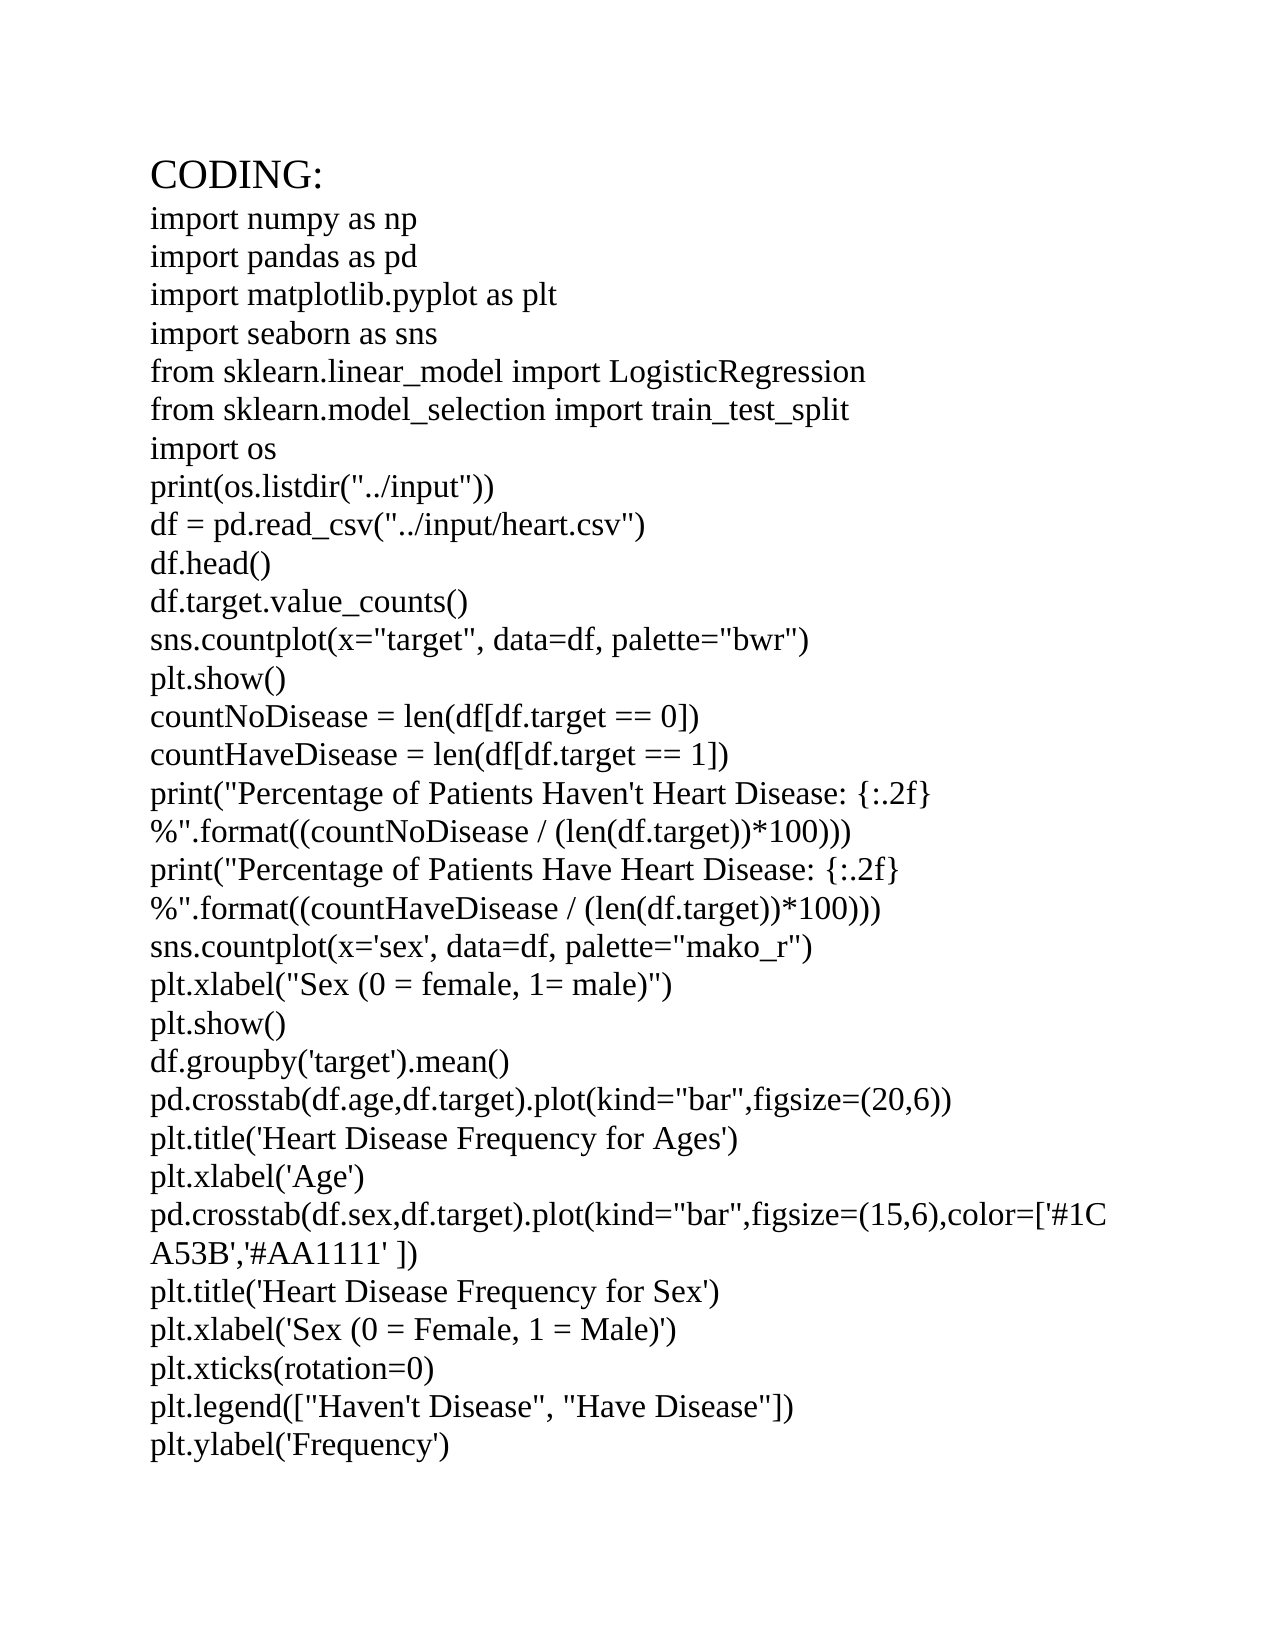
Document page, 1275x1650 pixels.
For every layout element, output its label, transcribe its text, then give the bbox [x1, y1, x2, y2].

text print("Percentage of Patients Have Heart Disease: {:.2f}%".format((countHaveDisease / (len(df.target))*100))) [150, 849, 1125, 926]
text sns.countplot(x='sex', data=df, palette="mako_r") [150, 926, 1125, 964]
text plt.title('Heart Disease Frequency for Ages') [150, 1118, 1125, 1156]
text pd.crosstab(df.age,df.target).plot(kind="bar",figsize=(20,6)) [150, 1079, 1125, 1118]
text plt.show() [150, 1003, 1125, 1041]
text df.groupby('target').mean() [150, 1041, 1125, 1079]
text import pandas as pd [150, 236, 1125, 274]
text df.head() [150, 543, 1125, 581]
text plt.show() [150, 658, 1125, 696]
text countNoDisease = len(df[df.target == 0]) [150, 696, 1125, 734]
text CODING: [150, 150, 1125, 198]
text plt.xticks(rotation=0) [150, 1348, 1125, 1386]
text import matplotlib.pyplot as plt [150, 274, 1125, 313]
text plt.legend(["Haven't Disease", "Have Disease"]) [150, 1386, 1125, 1424]
text plt.xlabel('Age') [150, 1156, 1125, 1194]
text plt.xlabel('Sex (0 = Female, 1 = Male)') [150, 1309, 1125, 1348]
text import os [150, 428, 1125, 466]
text plt.xlabel("Sex (0 = female, 1= male)") [150, 964, 1125, 1003]
text plt.ylabel('Frequency') [150, 1424, 1125, 1463]
text countHaveDisease = len(df[df.target == 1]) [150, 734, 1125, 773]
text import seaborn as sns [150, 313, 1125, 351]
text df.target.value_counts() [150, 581, 1125, 619]
text pd.crosstab(df.sex,df.target).plot(kind="bar",figsize=(15,6),color=['#1CA53B','#AA1111' ]) [150, 1194, 1125, 1271]
text from sklearn.model_selection import train_test_split [150, 389, 1125, 428]
text import numpy as np [150, 198, 1125, 236]
text df = pd.read_csv("../input/heart.csv") [150, 504, 1125, 543]
text print("Percentage of Patients Haven't Heart Disease: {:.2f}%".format((countNoDisease / (len(df.target))*100))) [150, 773, 1125, 849]
text print(os.listdir("../input")) [150, 466, 1125, 504]
text from sklearn.linear_model import LogisticRegression [150, 351, 1125, 389]
text plt.title('Heart Disease Frequency for Sex') [150, 1271, 1125, 1309]
text sns.countplot(x="target", data=df, palette="bwr") [150, 619, 1125, 658]
